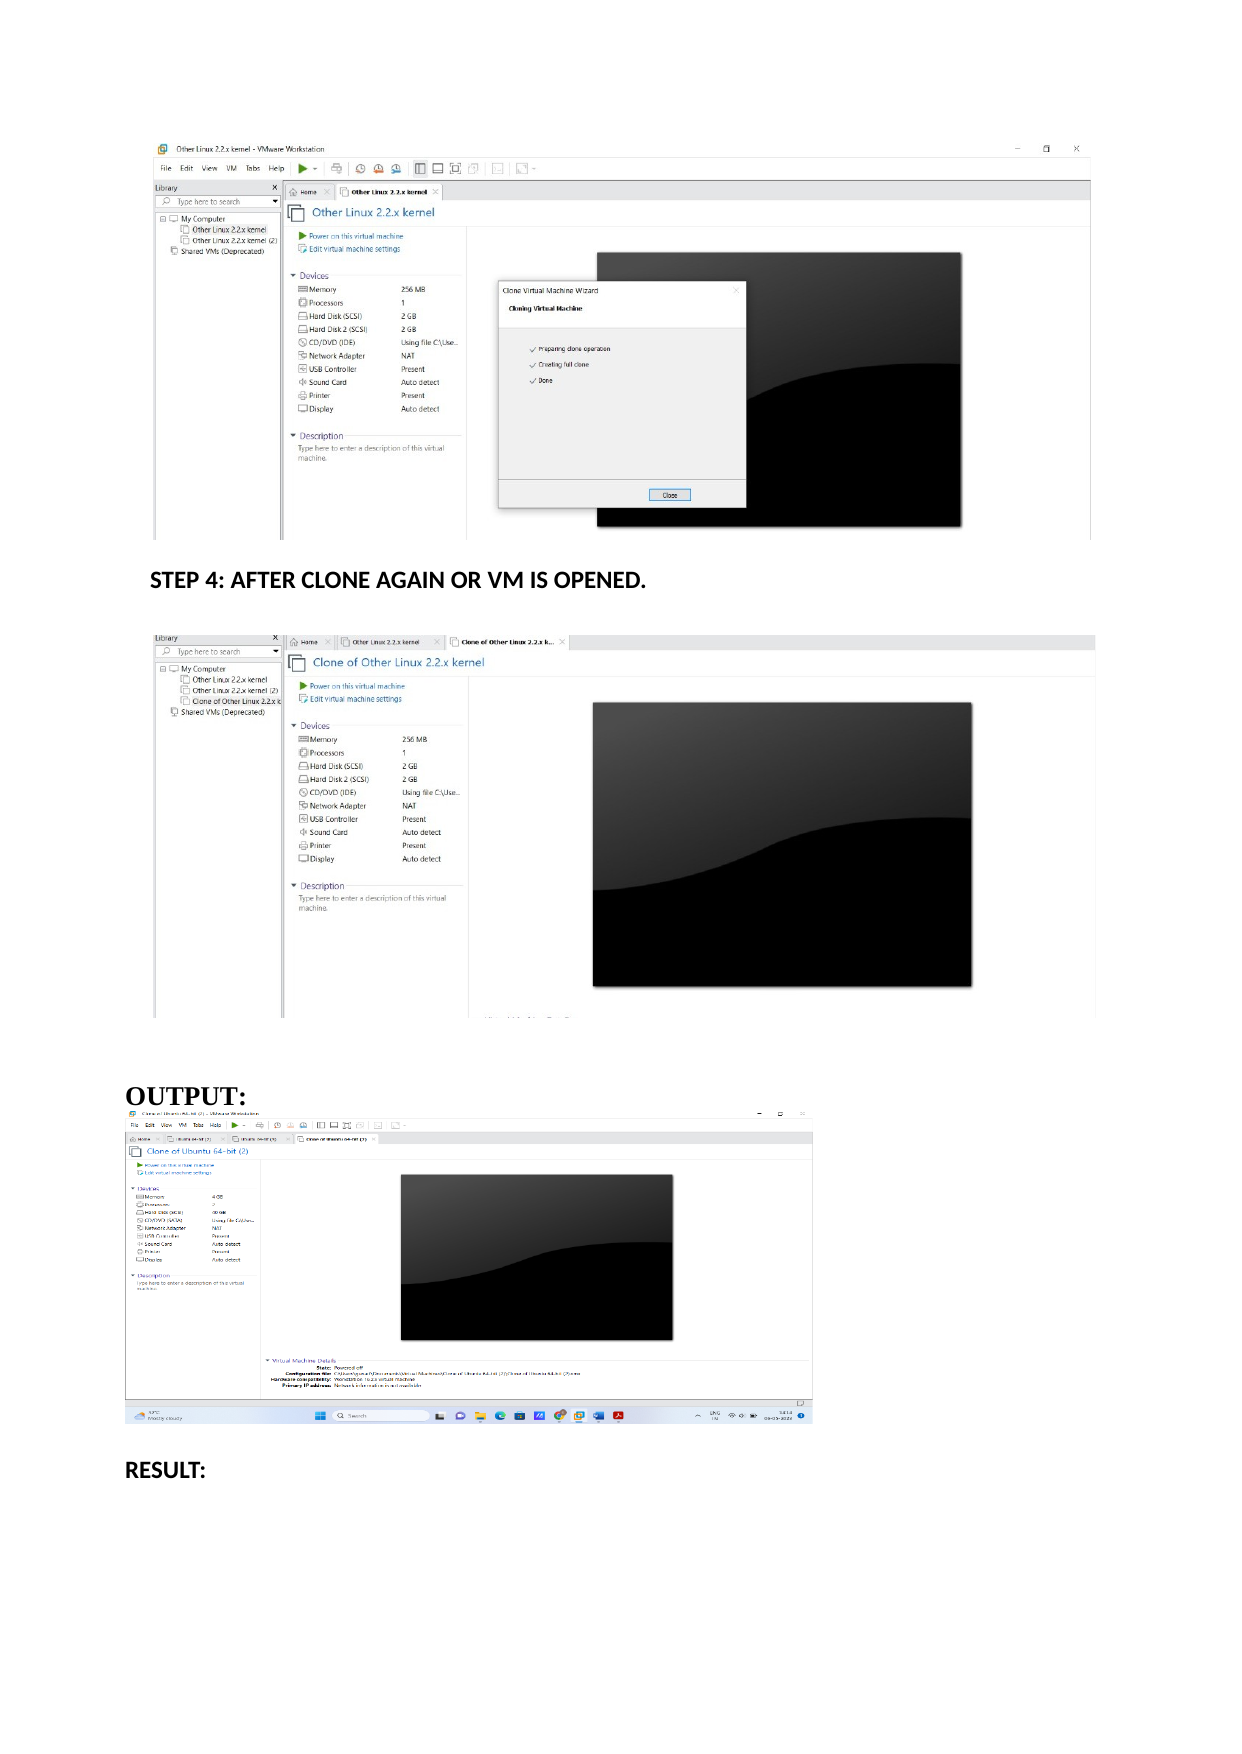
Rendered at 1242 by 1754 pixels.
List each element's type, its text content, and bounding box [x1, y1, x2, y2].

picture [153, 143, 1091, 540]
picture [125, 1111, 813, 1424]
text OUTPUT: [125, 1080, 1181, 1111]
text STEP 4: AFTER CLONE AGAIN OR VM IS OPENED. [150, 564, 1181, 594]
picture [153, 635, 1096, 1018]
text RESULT: [125, 1454, 1181, 1485]
